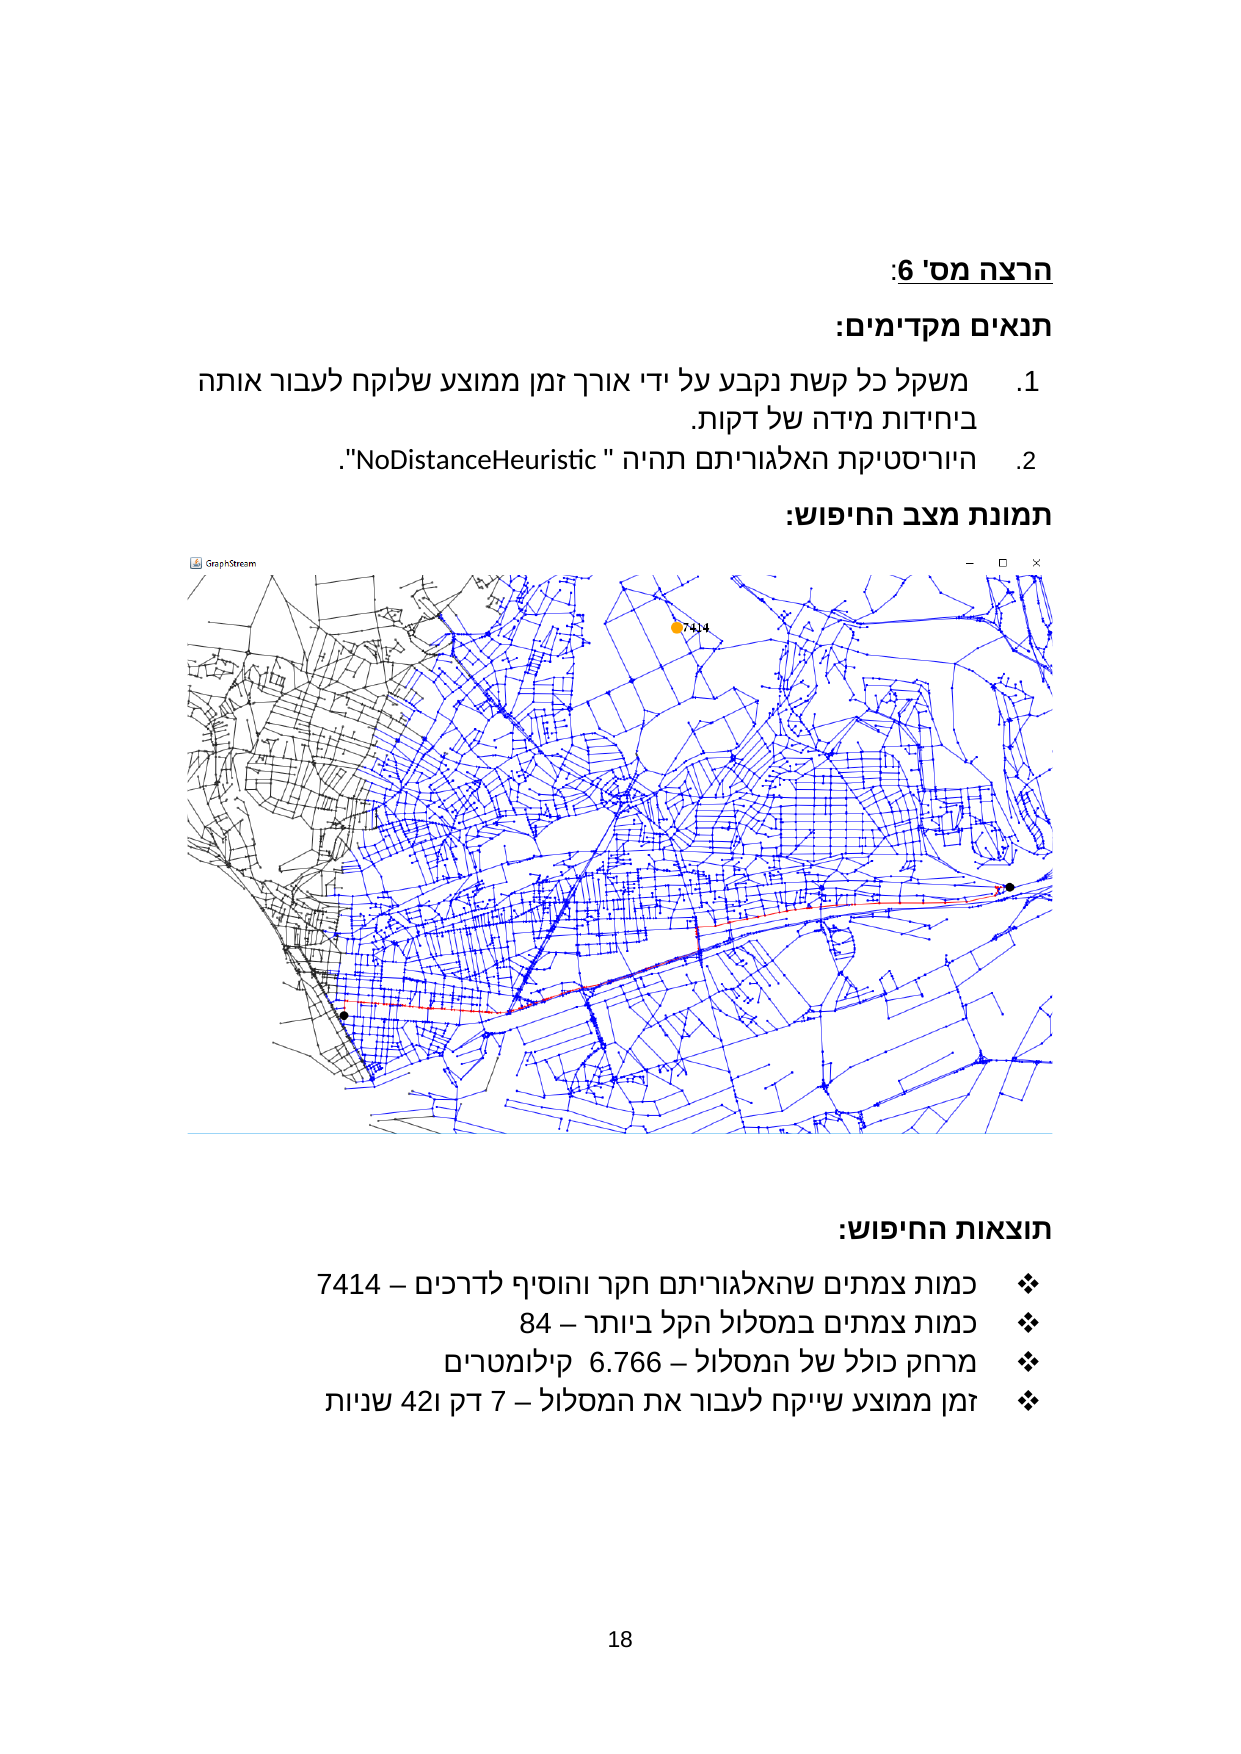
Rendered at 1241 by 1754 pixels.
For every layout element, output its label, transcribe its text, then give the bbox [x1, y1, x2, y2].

list מרחק כולל של המסלול – 6.766 קילומטרים [187, 1345, 1015, 1378]
text תמונת מצב החיפוש: [187, 498, 1053, 532]
text תוצאות החיפוש: [187, 1212, 1053, 1246]
list כמות צמתים במסלול הקל ביותר – 84 [187, 1306, 1015, 1340]
list זמן ממוצע שייקח לעבור את המסלול – 7 דק ו42 שניות [187, 1383, 1015, 1417]
text הרצה מס' 6: [187, 253, 1053, 287]
picture [187, 553, 1053, 1134]
list משקל כל קשת נקבע על ידי אורך זמן ממוצע שלוקח לעבור אותה ביחידות מידה של דקות. [187, 364, 1015, 436]
list היוריסטיקת האלגוריתם תהיה " NoDistanceHeuristic". [187, 441, 1015, 476]
text תנאים מקדימים: [187, 308, 1053, 342]
list כמות צמתים שהאלגוריתם חקר והוסיף לדרכים – 7414 [187, 1267, 1015, 1301]
